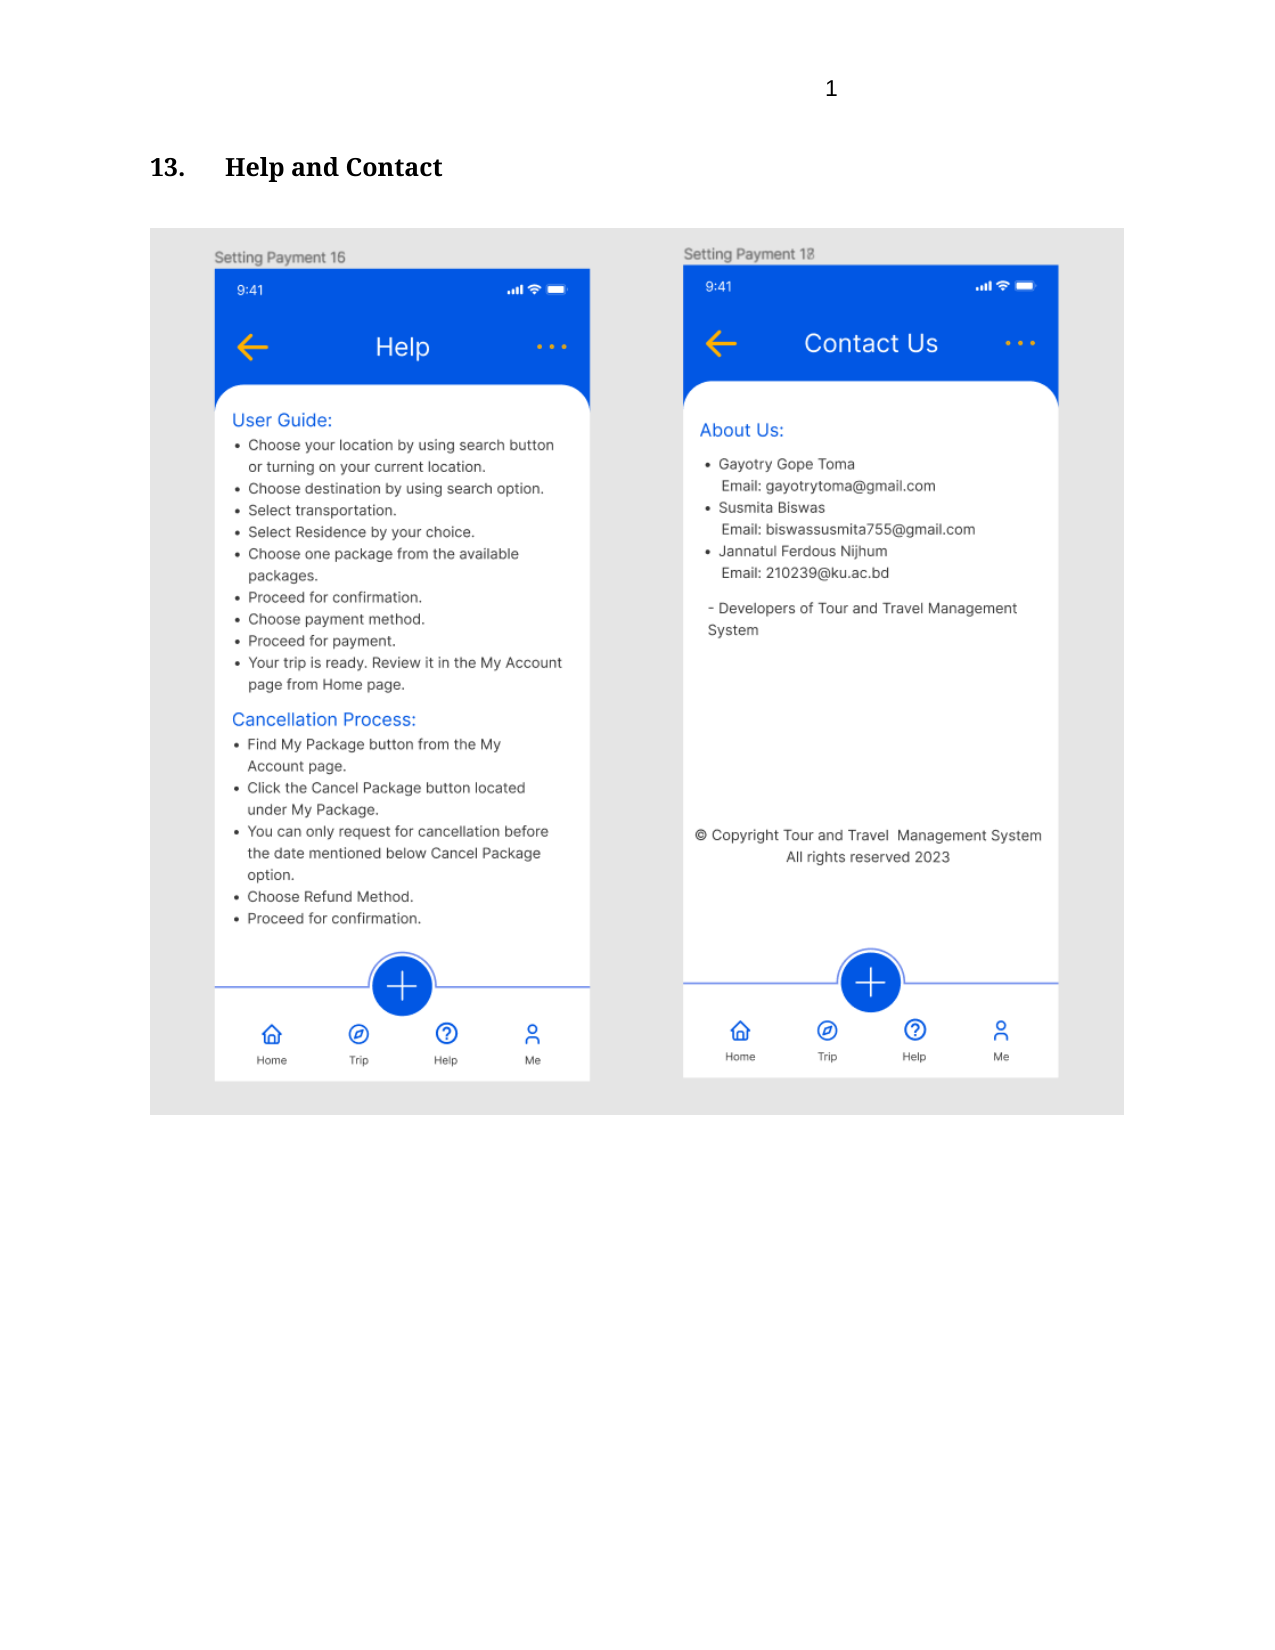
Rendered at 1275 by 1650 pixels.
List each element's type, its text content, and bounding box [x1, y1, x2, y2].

picture [150, 228, 1124, 1115]
list Help and Contact [150, 150, 1125, 184]
